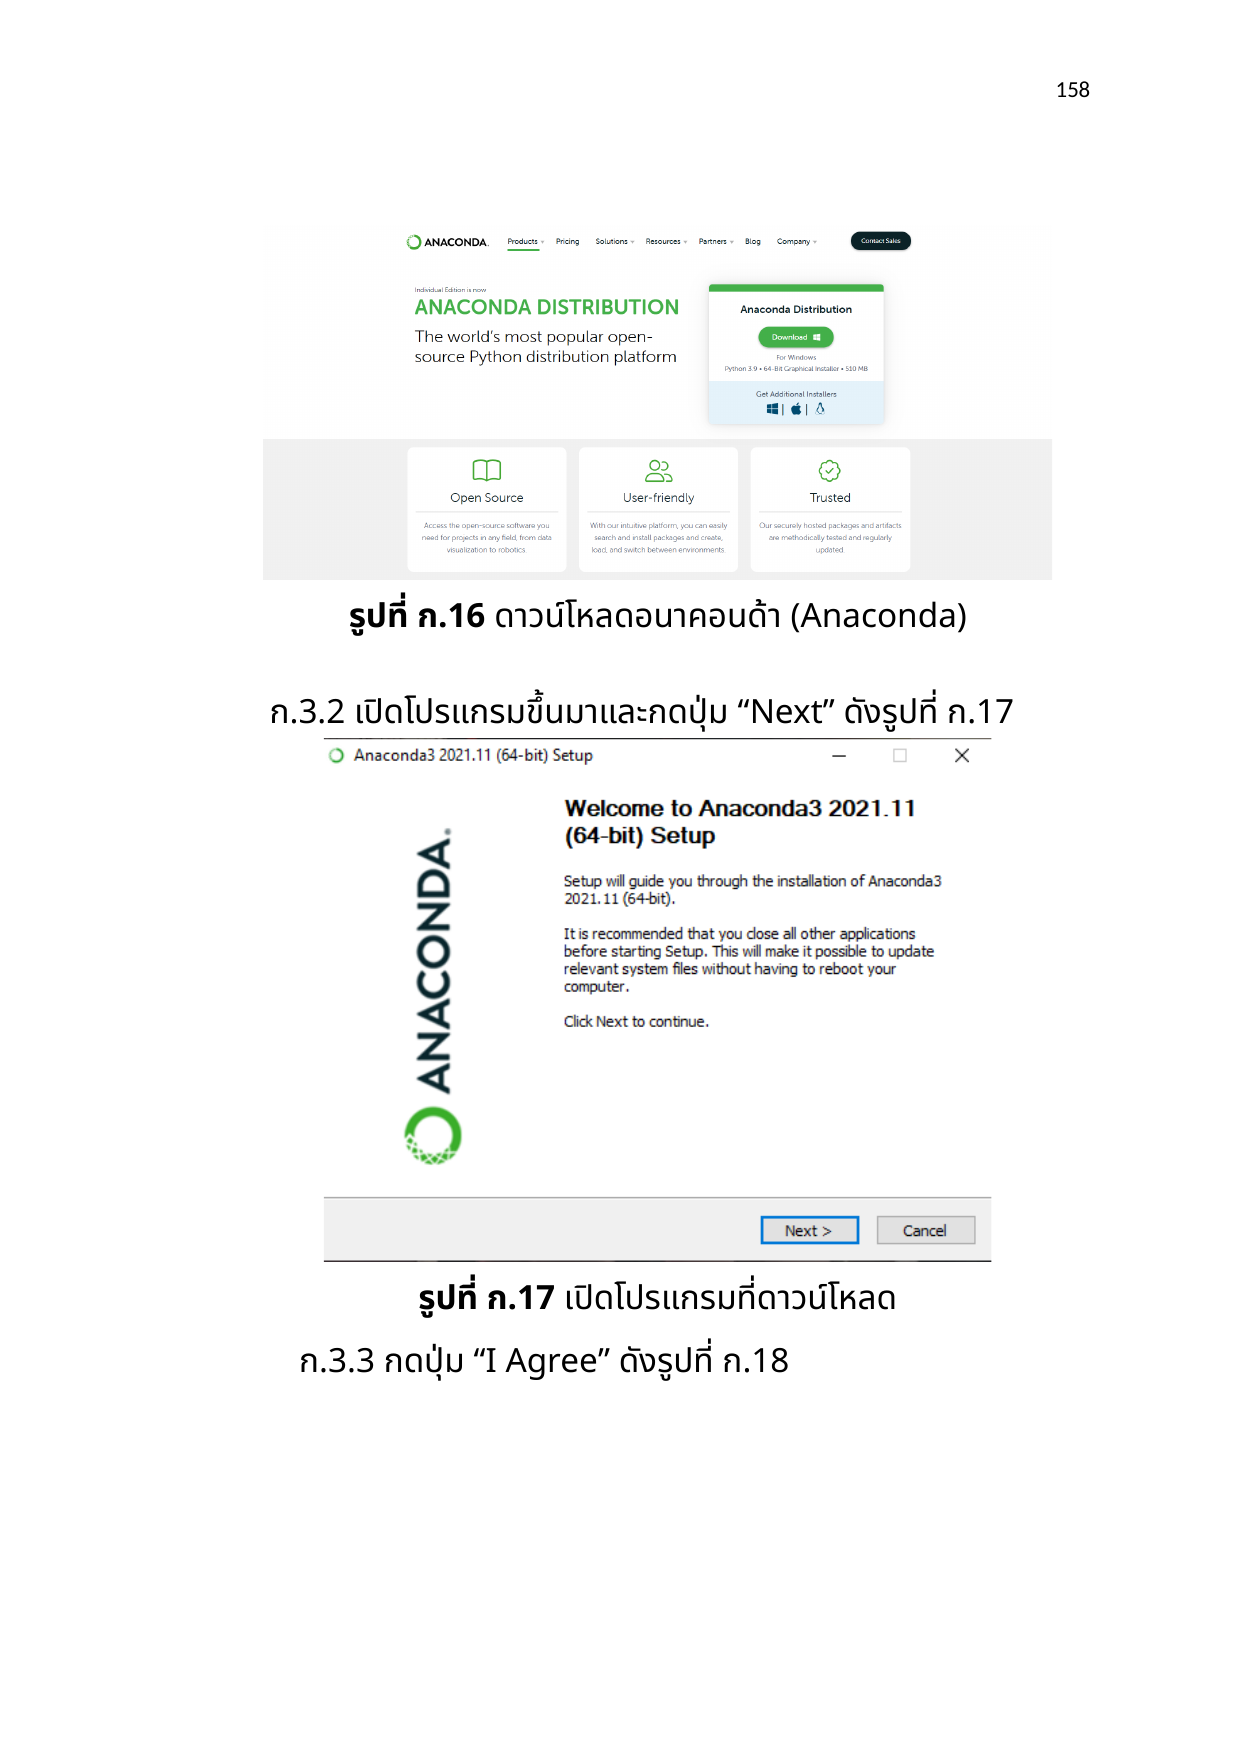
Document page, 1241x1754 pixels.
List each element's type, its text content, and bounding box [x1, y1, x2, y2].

text รูปที่ ก.17 เปิดโปรแกรมที่ดาวน์โหลด [225, 1274, 1090, 1325]
text รูปที่ ก.16 ดาวน์โหลดอนาคอนด้า (Anaconda) [225, 592, 1090, 643]
text ก.3.2 เปิดโปรแกรมขึ้นมาและกดปุ่ม “Next” ดังรูปที่ ก.17 [225, 688, 1090, 739]
text ก.3.3 กดปุ่ม “I Agree” ดังรูปที่ ก.18 [225, 1337, 1090, 1388]
picture [323, 738, 992, 1262]
picture [263, 225, 1053, 580]
